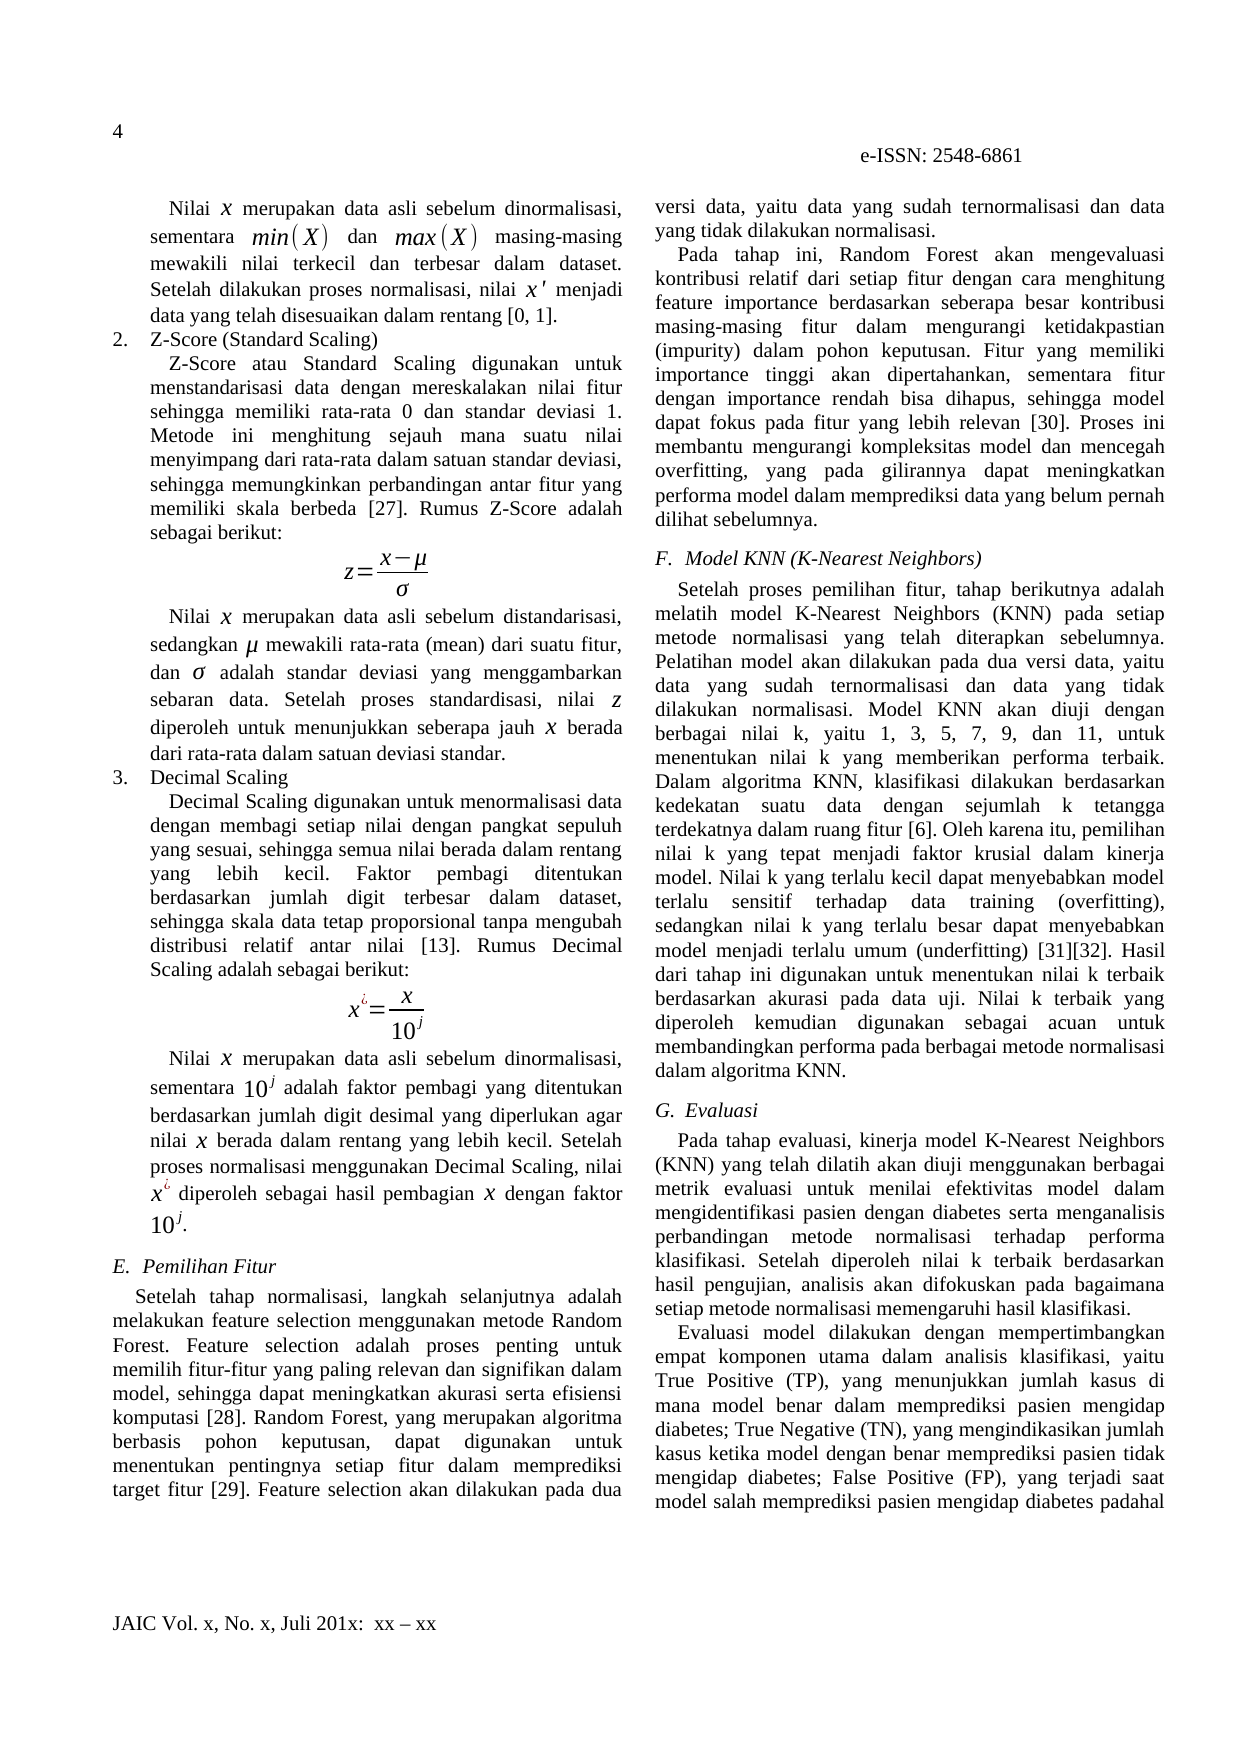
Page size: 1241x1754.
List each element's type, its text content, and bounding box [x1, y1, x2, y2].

text Pada tahap evaluasi, kinerja model K-Nearest Neighbors (KNN) yang telah dilatih akan diuji menggunakan berbagai metrik evaluasi untuk menilai efektivitas model dalam mengidentifikasi pasien dengan diabetes serta menganalisis perbandingan metode normalisasi terhadap performa klasifikasi. Setelah diperoleh nilai k terbaik berdasarkan hasil pengujian, analisis akan difokuskan pada bagaimana setiap metode normalisasi memengaruhi hasil klasifikasi. [655, 1128, 1165, 1320]
text Setelah tahap normalisasi, langkah selanjutnya adalah melakukan feature selection menggunakan metode Random Forest. Feature selection adalah proses penting untuk memilih fitur-fitur yang paling relevan dan signifikan dalam model, sehingga dapat meningkatkan akurasi serta efisiensi komputasi . Random Forest, yang merupakan algoritma berbasis pohon keputusan, dapat digunakan untuk menentukan pentingnya setiap fitur dalam memprediksi target fitur . Feature selection akan dilakukan pada dua versi data, yaitu data yang sudah ternormalisasi dan data yang tidak dilakukan normalisasi. [112, 1284, 623, 1501]
list Model KNN (K-Nearest Neighbors) [655, 546, 1165, 570]
list Nilai merupakan data asli sebelum distandarisasi, sedangkan mewakili rata-rata (mean) dari suatu fitur, dan adalah standar deviasi yang menggambarkan sebaran data. Setelah proses standardisasi, nilai diperoleh untuk menunjukkan seberapa jauh berada dari rata-rata dalam satuan deviasi standar. [150, 603, 623, 765]
text Setelah proses pemilihan fitur, tahap berikutnya adalah melatih model K-Nearest Neighbors (KNN) pada setiap metode normalisasi yang telah diterapkan sebelumnya. Pelatihan model akan dilakukan pada dua versi data, yaitu data yang sudah ternormalisasi dan data yang tidak dilakukan normalisasi. Model KNN akan diuji dengan berbagai nilai k, yaitu 1, 3, 5, 7, 9, dan 11, untuk menentukan nilai k yang memberikan performa terbaik. Dalam algoritma KNN, klasifikasi dilakukan berdasarkan kedekatan suatu data dengan sejumlah k tetangga terdekatnya dalam ruang fitur . Oleh karena itu, pemilihan nilai k yang tepat menjadi faktor krusial dalam kinerja model. Nilai k yang terlalu kecil dapat menyebabkan model terlalu sensitif terhadap data training (overfitting), sedangkan nilai k yang terlalu besar dapat menyebabkan model menjadi terlalu umum (underfitting) . Hasil dari tahap ini digunakan untuk menentukan nilai k terbaik berdasarkan akurasi pada data uji. Nilai k terbaik yang diperoleh kemudian digunakan sebagai acuan untuk membandingkan performa pada berbagai metode normalisasi dalam algoritma KNN. [655, 577, 1165, 1082]
list Z-Score atau Standard Scaling digunakan untuk menstandarisasi data dengan mereskalakan nilai fitur sehingga memiliki rata-rata 0 dan standar deviasi 1. Metode ini menghitung sejauh mana suatu nilai menyimpang dari rata-rata dalam satuan standar deviasi, sehingga memungkinkan perbandingan antar fitur yang memiliki skala berbeda . Rumus Z-Score adalah sebagai berikut: [150, 351, 623, 544]
list Decimal Scaling digunakan untuk menormalisasi data dengan membagi setiap nilai dengan pangkat sepuluh yang sesuai, sehingga semua nilai berada dalam rentang yang lebih kecil. Faktor pembagi ditentukan berdasarkan jumlah digit terbesar dalam dataset, sehingga skala data tetap proporsional tanpa mengubah distribusi relatif antar nilai . Rumus Decimal Scaling adalah sebagai berikut: [150, 789, 623, 981]
text Pada tahap ini, Random Forest akan mengevaluasi kontribusi relatif dari setiap fitur dengan cara menghitung feature importance berdasarkan seberapa besar kontribusi masing-masing fitur dalam mengurangi ketidakpastian (impurity) dalam pohon keputusan. Fitur yang memiliki importance tinggi akan dipertahankan, sementara fitur dengan importance rendah bisa dihapus, sehingga model dapat fokus pada fitur yang lebih relevan . Proses ini membantu mengurangi kompleksitas model dan mencegah overfitting, yang pada gilirannya dapat meningkatkan performa model dalam memprediksi data yang belum pernah dilihat sebelumnya. [655, 242, 1165, 531]
list Evaluasi [655, 1097, 1165, 1122]
list Pemilihan Fitur [112, 1254, 623, 1278]
list Nilai merupakan data asli sebelum dinormalisasi, sementara adalah faktor pembagi yang ditentukan berdasarkan jumlah digit desimal yang diperlukan agar nilai berada dalam rentang yang lebih kecil. Setelah proses normalisasi menggunakan Decimal Scaling, nilai diperoleh sebagai hasil pembagian dengan faktor . [150, 1044, 623, 1238]
list Nilai merupakan data asli sebelum dinormalisasi, sementara dan masing-masing mewakili nilai terkecil dan terbesar dalam dataset. Setelah dilakukan proses normalisasi, nilai menjadi data yang telah disesuaikan dalam rentang [0, 1]. [150, 194, 623, 327]
list Decimal Scaling [112, 765, 623, 789]
list Z-Score (Standard Scaling) [112, 327, 623, 351]
